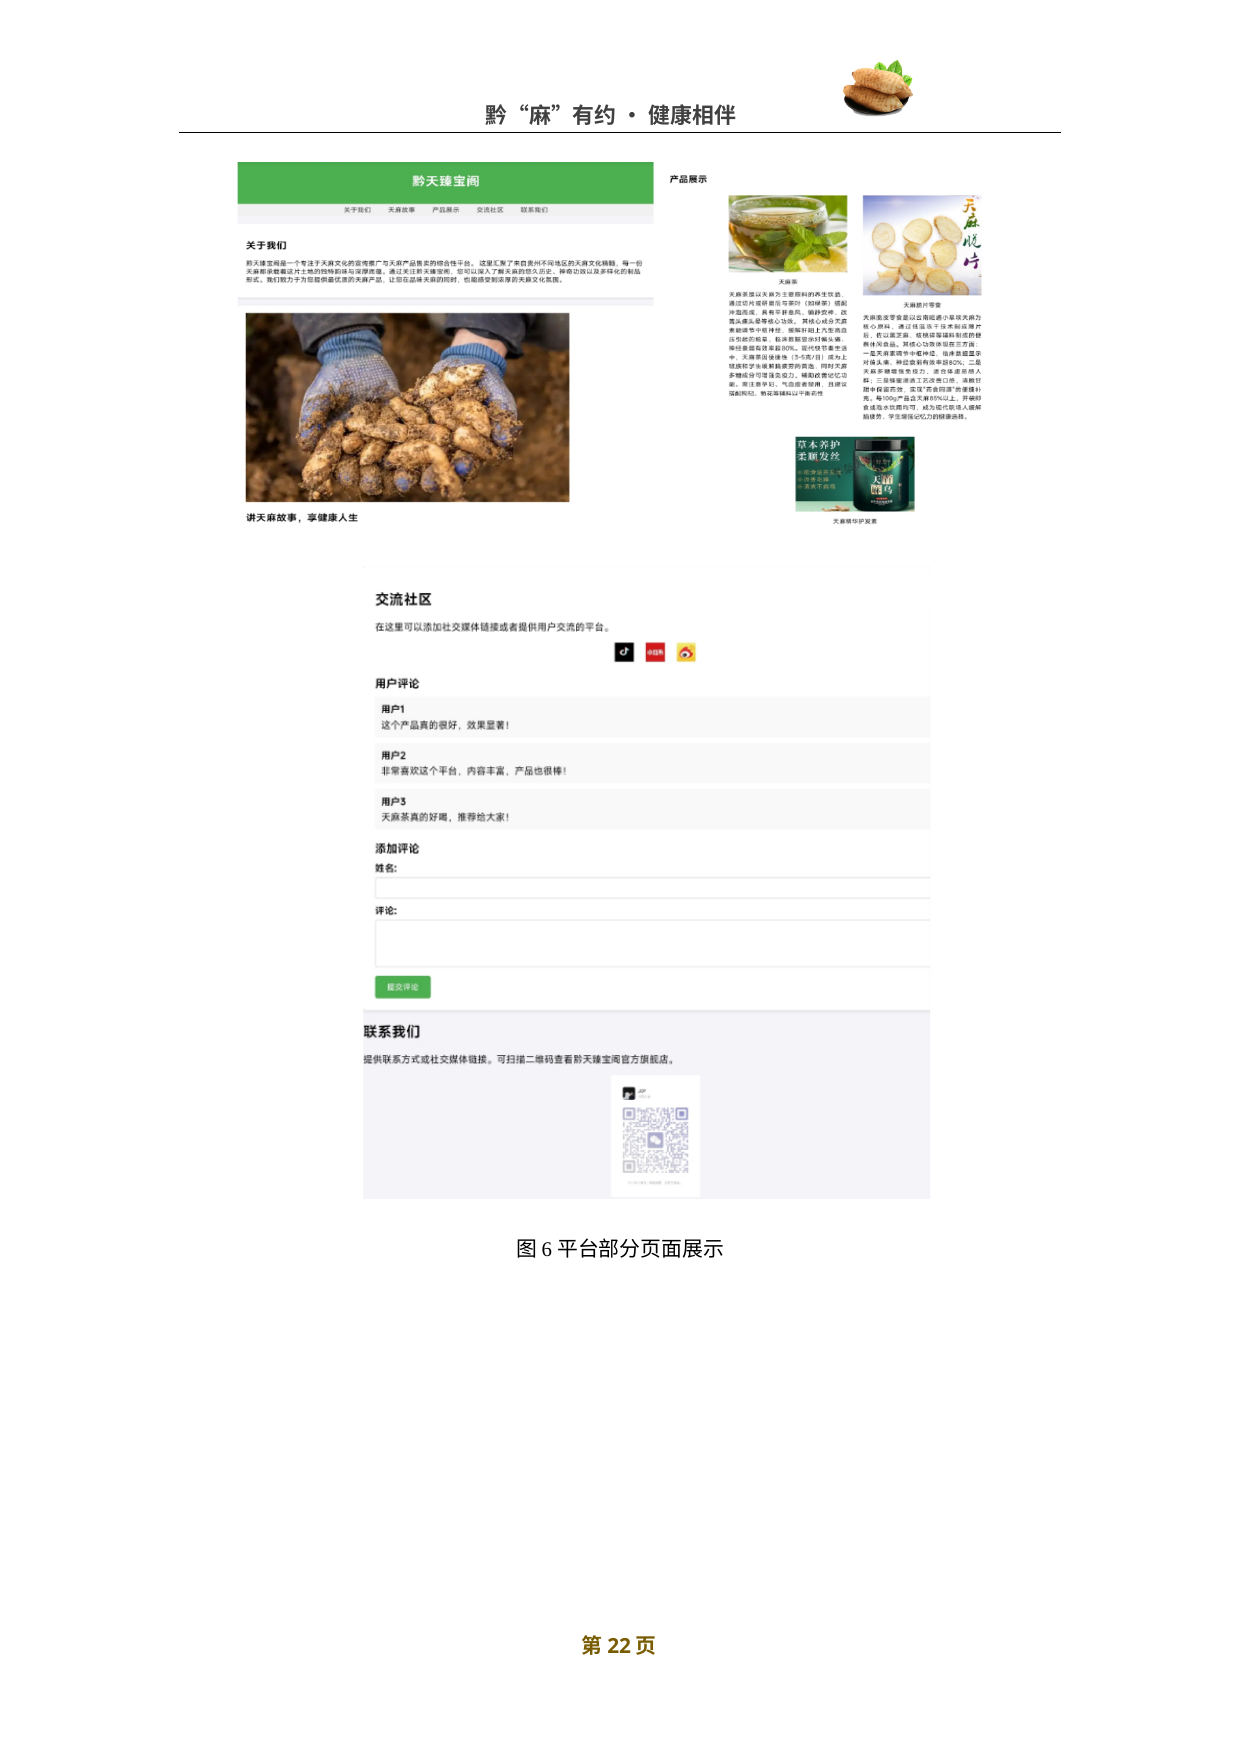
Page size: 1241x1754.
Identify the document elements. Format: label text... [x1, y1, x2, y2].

picture [666, 167, 1027, 527]
picture [237, 162, 654, 527]
picture [840, 49, 915, 124]
text 图6 平台部分页面展示 [187, 1231, 1053, 1263]
picture [360, 566, 930, 1199]
